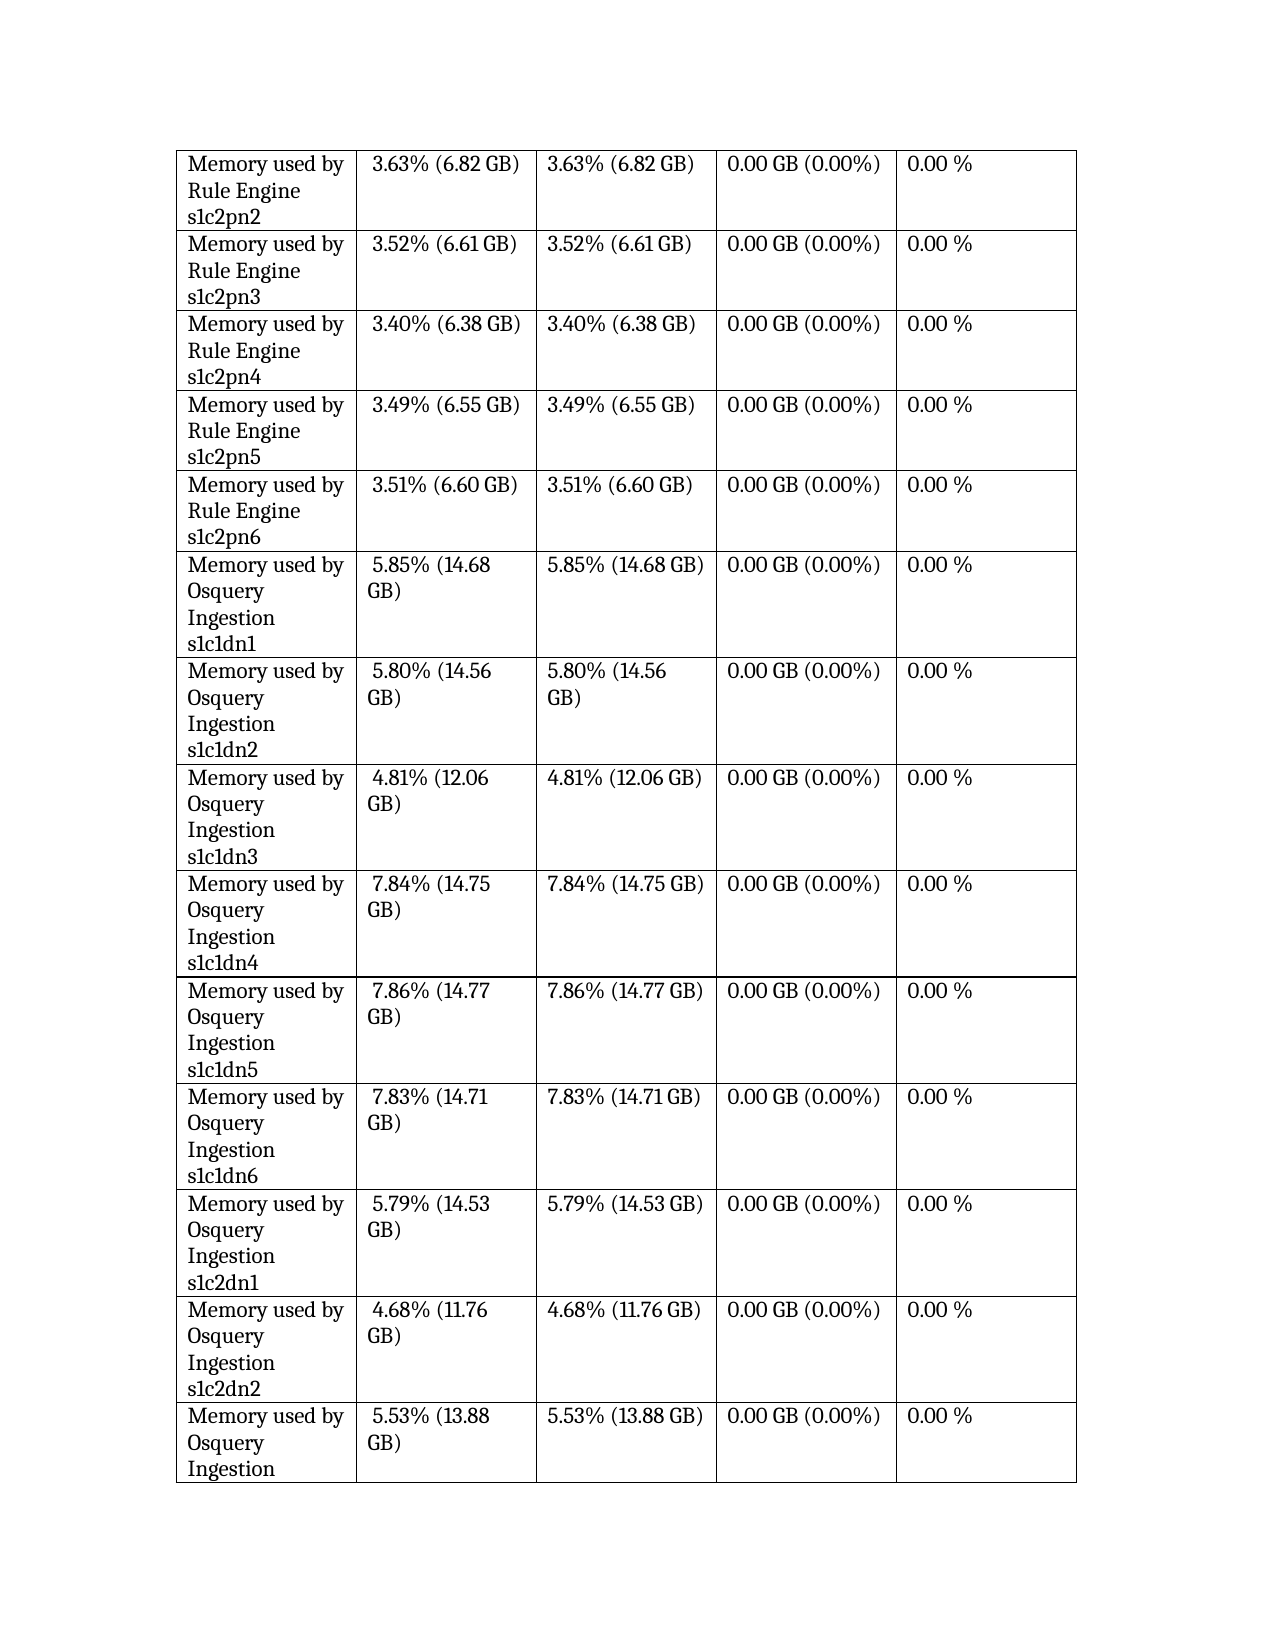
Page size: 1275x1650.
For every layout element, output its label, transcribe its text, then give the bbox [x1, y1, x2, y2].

table_cell 0.00 GB (0.00%) [717, 552, 896, 657]
table_cell 7.83% (14.71 GB) [537, 1084, 716, 1189]
table_cell 5.79% (14.53 GB) [357, 1190, 536, 1296]
table_cell 4.68% (11.76 GB) [357, 1297, 536, 1402]
table_cell 0.00 % [897, 1403, 1076, 1482]
table_cell 3.63% (6.82 GB) [537, 151, 716, 230]
table_cell Memory used by Osquery Ingestion s1c1dn3 [177, 765, 356, 870]
table_cell 0.00 % [897, 1190, 1076, 1296]
table_cell Memory used by Rule Engine s1c2pn4 [177, 311, 356, 390]
table_cell 0.00 GB (0.00%) [717, 765, 896, 870]
table_cell 0.00 % [897, 391, 1076, 470]
table_cell Memory used by Osquery Ingestion s1c2dn1 [177, 1190, 356, 1296]
table_cell 3.49% (6.55 GB) [357, 391, 536, 470]
table_cell 0.00 % [897, 1297, 1076, 1402]
table_cell Memory used by Osquery Ingestion s1c2dn2 [177, 1297, 356, 1402]
table_cell 0.00 % [897, 871, 1076, 976]
table_cell 4.68% (11.76 GB) [537, 1297, 716, 1402]
table_cell 3.49% (6.55 GB) [537, 391, 716, 470]
table_cell Memory used by Rule Engine s1c2pn5 [177, 391, 356, 470]
table_cell 0.00 GB (0.00%) [717, 1190, 896, 1296]
table_cell 0.00 GB (0.00%) [717, 311, 896, 390]
table_cell Memory used by Rule Engine s1c2pn6 [177, 471, 356, 551]
table_cell 0.00 GB (0.00%) [717, 1297, 896, 1402]
table_cell 0.00 GB (0.00%) [717, 471, 896, 551]
table_cell 3.51% (6.60 GB) [537, 471, 716, 551]
table_cell 0.00 % [897, 978, 1076, 1083]
table_cell 5.80% (14.56 GB) [537, 658, 716, 763]
table_cell 0.00 GB (0.00%) [717, 658, 896, 763]
table_cell 5.80% (14.56 GB) [357, 658, 536, 763]
table_cell 5.79% (14.53 GB) [537, 1190, 716, 1296]
table_cell 0.00 % [897, 311, 1076, 390]
table_cell 5.85% (14.68 GB) [357, 552, 536, 657]
table_cell 7.84% (14.75 GB) [357, 871, 536, 976]
table_cell 7.84% (14.75 GB) [537, 871, 716, 976]
table_cell 5.85% (14.68 GB) [537, 552, 716, 657]
table_cell 0.00 % [897, 552, 1076, 657]
table_cell 7.86% (14.77 GB) [537, 978, 716, 1083]
table_cell 0.00 % [897, 471, 1076, 551]
table_cell 3.52% (6.61 GB) [537, 231, 716, 310]
table_cell Memory used by Osquery Ingestion s1c1dn6 [177, 1084, 356, 1189]
table_cell 0.00 GB (0.00%) [717, 871, 896, 976]
table_cell Memory used by Rule Engine s1c2pn2 [177, 151, 356, 230]
table_cell 7.83% (14.71 GB) [357, 1084, 536, 1189]
table_cell 4.81% (12.06 GB) [357, 765, 536, 870]
table_cell 0.00 % [897, 658, 1076, 763]
table_cell Memory used by Rule Engine s1c2pn3 [177, 231, 356, 310]
table_cell 0.00 % [897, 1084, 1076, 1189]
table_cell 0.00 % [897, 231, 1076, 310]
table_cell 4.81% (12.06 GB) [537, 765, 716, 870]
table_cell 0.00 GB (0.00%) [717, 978, 896, 1083]
table_cell 0.00 GB (0.00%) [717, 1403, 896, 1482]
table_cell 5.53% (13.88 GB) [537, 1403, 716, 1482]
table_cell Memory used by Osquery Ingestion s1c1dn5 [177, 978, 356, 1083]
table_cell 3.51% (6.60 GB) [357, 471, 536, 551]
table_cell Memory used by Osquery Ingestion s1c1dn1 [177, 552, 356, 657]
table_cell 0.00 % [897, 151, 1076, 230]
table_cell 0.00 GB (0.00%) [717, 151, 896, 230]
table_cell 0.00 GB (0.00%) [717, 391, 896, 470]
table_cell Memory used by Osquery Ingestion s1c1dn4 [177, 871, 356, 976]
table_cell 7.86% (14.77 GB) [357, 978, 536, 1083]
table_cell Memory used by Osquery Ingestion s1c1dn2 [177, 658, 356, 763]
table_cell 5.53% (13.88 GB) [357, 1403, 536, 1482]
table_cell 3.52% (6.61 GB) [357, 231, 536, 310]
table_cell 0.00 % [897, 765, 1076, 870]
table_cell 0.00 GB (0.00%) [717, 1084, 896, 1189]
table_cell 3.40% (6.38 GB) [357, 311, 536, 390]
table_cell 0.00 GB (0.00%) [717, 231, 896, 310]
table_cell 3.63% (6.82 GB) [357, 151, 536, 230]
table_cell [177, 1403, 356, 1482]
table_cell 3.40% (6.38 GB) [537, 311, 716, 390]
